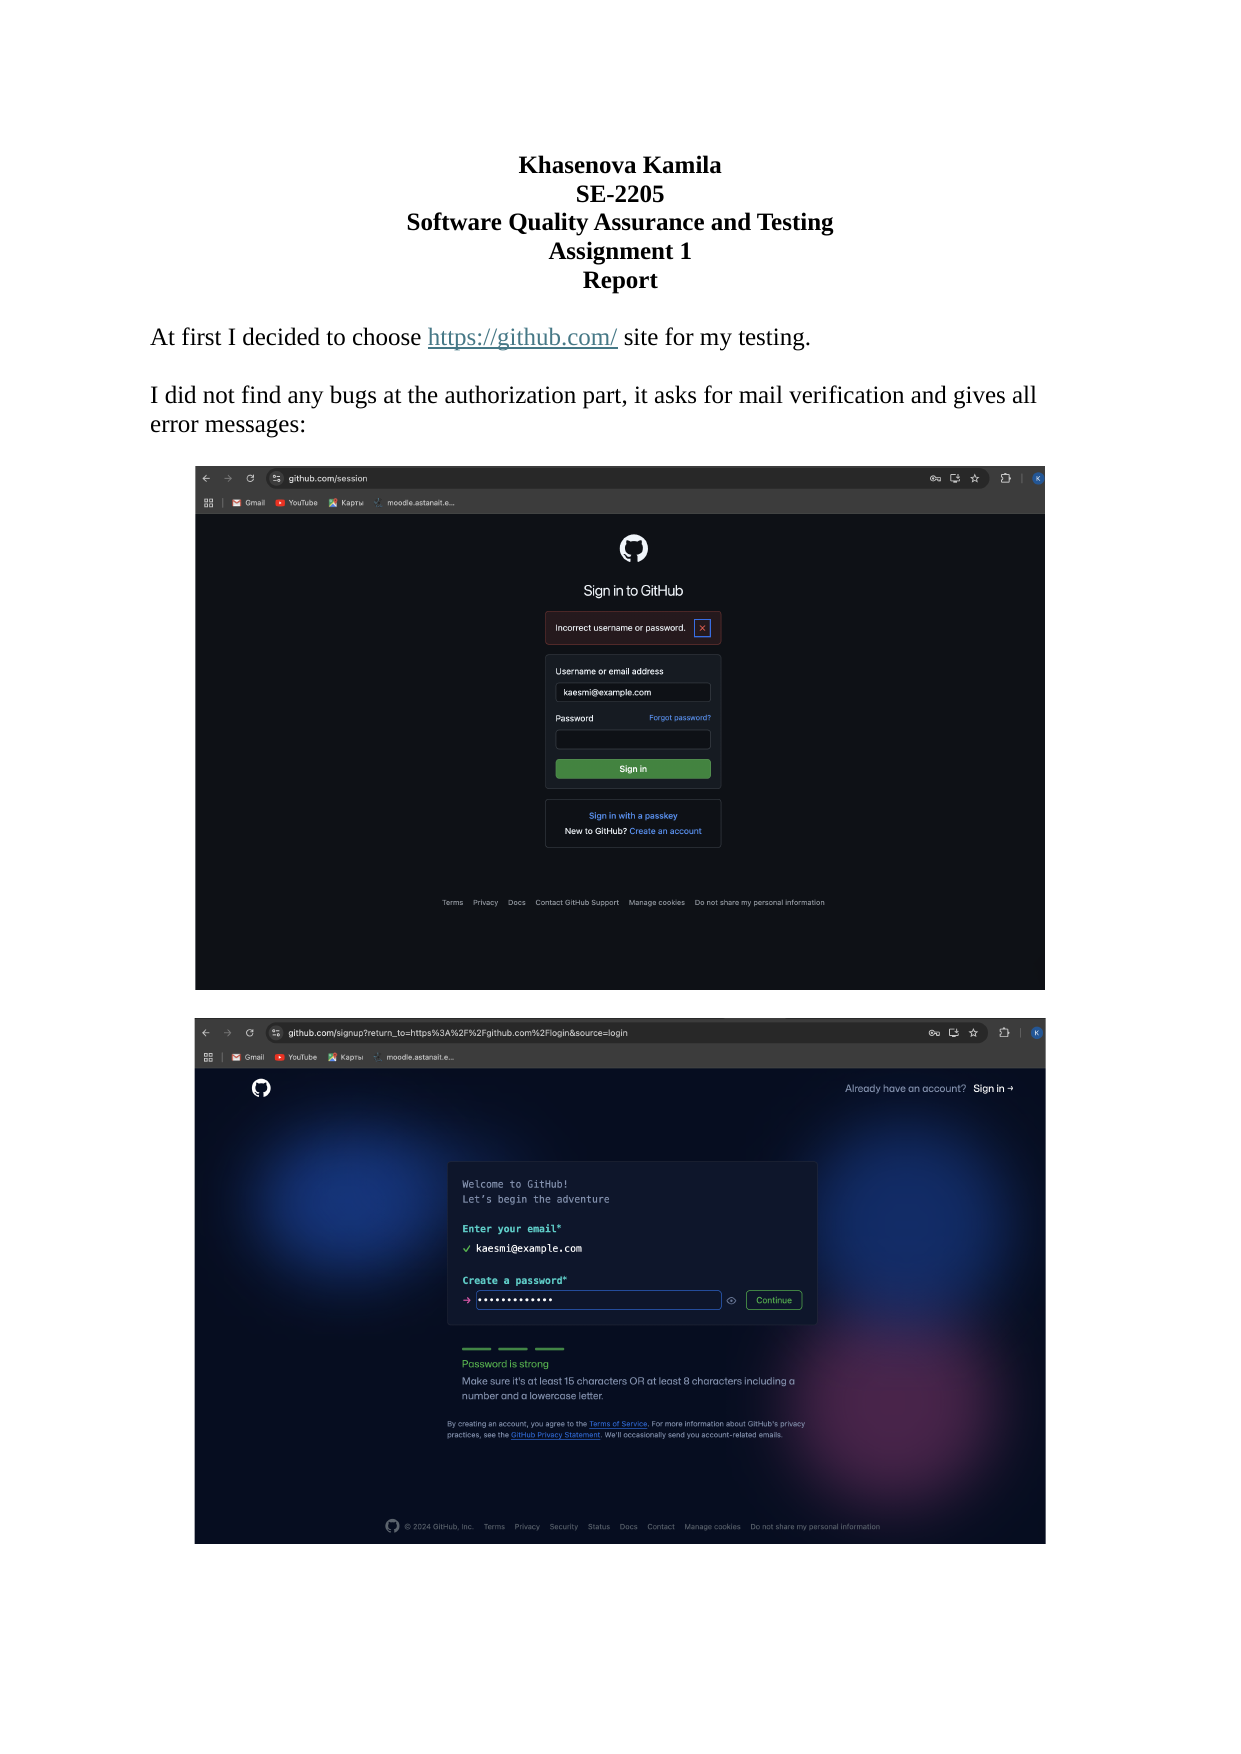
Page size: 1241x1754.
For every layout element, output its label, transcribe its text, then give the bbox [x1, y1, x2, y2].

text At first I decided to choose https://github.com/ site for my testing. [150, 322, 1090, 351]
text I did not find any bugs at the authorization part, it asks for mail verification and gives all error messages: [150, 380, 1090, 437]
picture [195, 466, 1045, 990]
text Khasenova Kamila [150, 150, 1090, 179]
text SE-2205 [150, 179, 1090, 207]
picture [194, 1018, 1046, 1544]
text Report [150, 265, 1090, 294]
text Software Quality Assurance and Testing [150, 207, 1090, 236]
text Assignment 1 [150, 236, 1090, 265]
